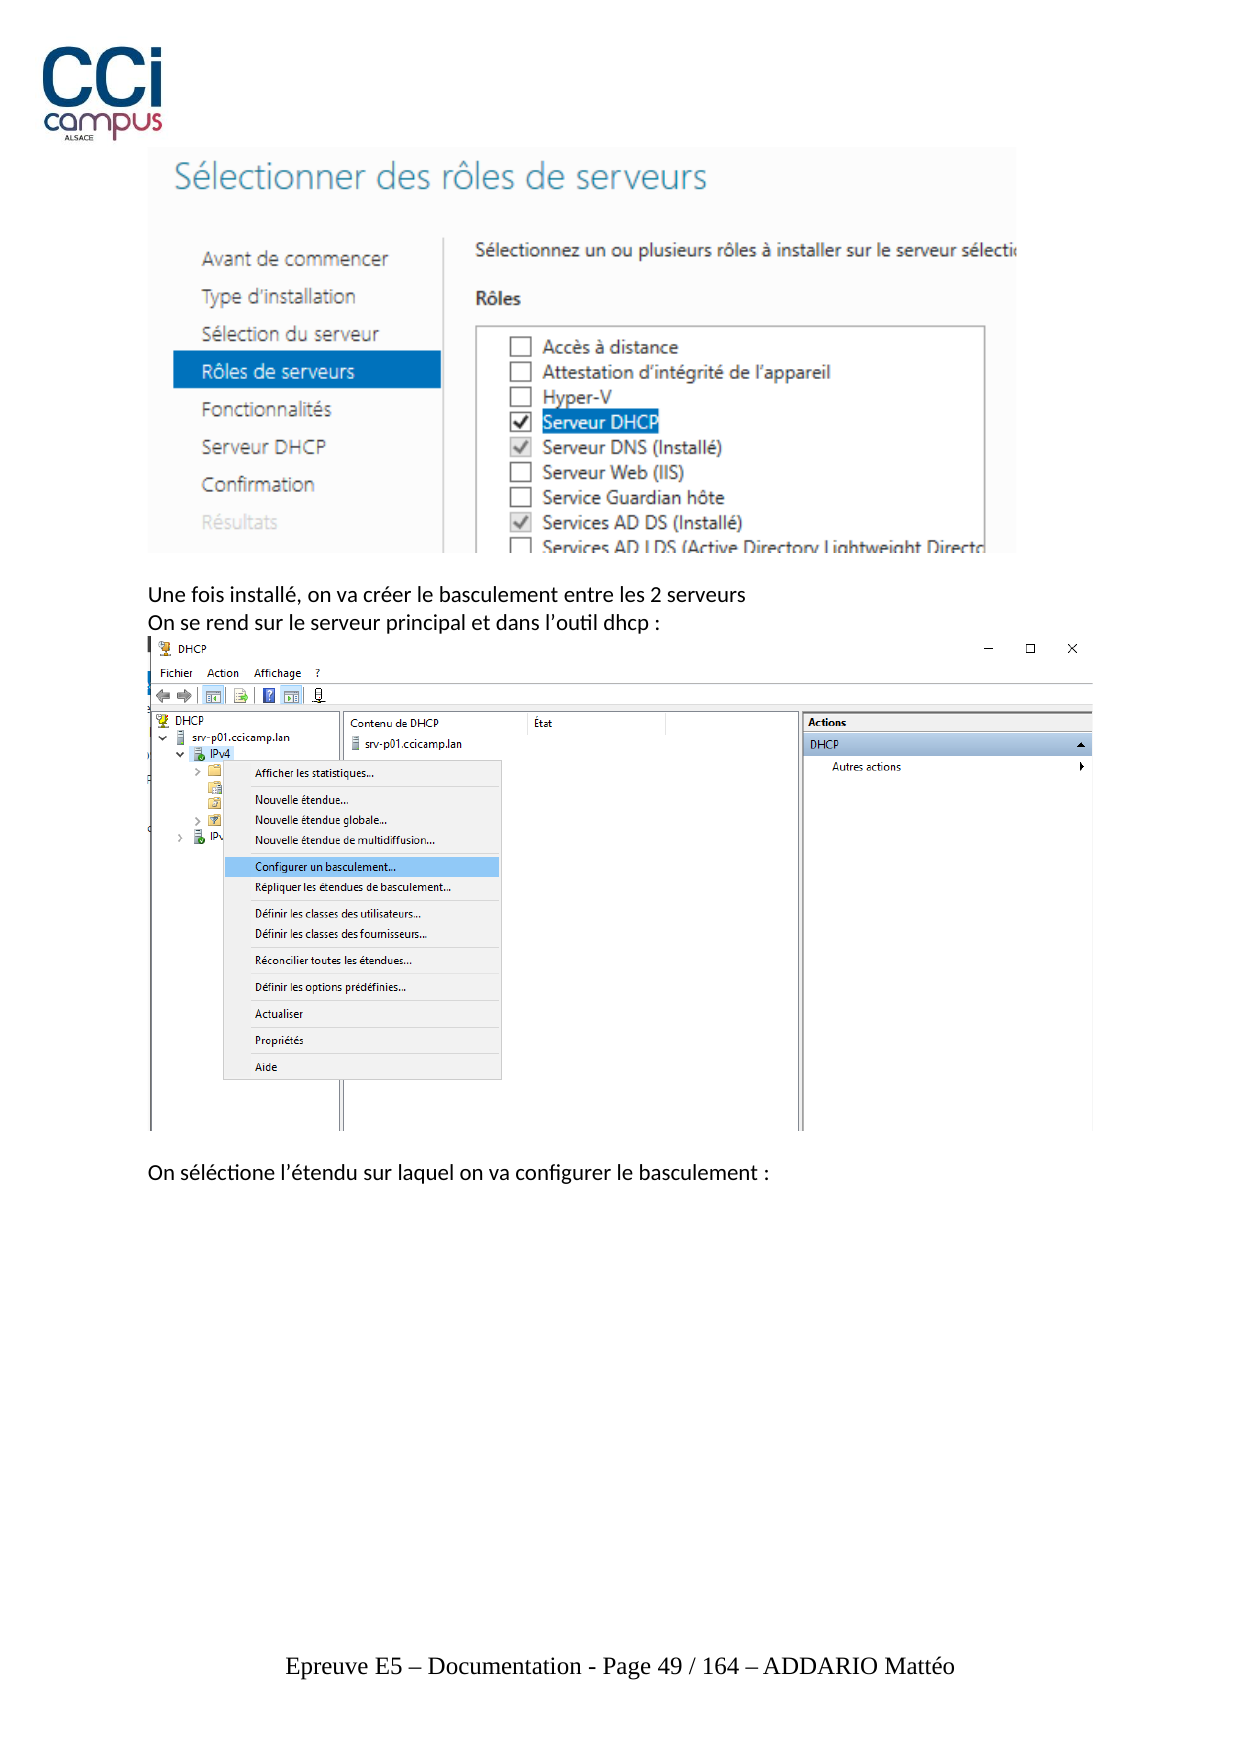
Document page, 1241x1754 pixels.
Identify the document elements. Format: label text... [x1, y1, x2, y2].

picture [147, 636, 1093, 1131]
text On se rend sur le serveur principal et dans l’outil dhcp : [148, 608, 1093, 636]
text On séléctione l’étendu sur laquel on va configurer le basculement : [148, 1158, 1093, 1186]
picture [35, 26, 1017, 553]
text Une fois installé, on va créer le basculement entre les 2 serveurs [148, 580, 1093, 608]
